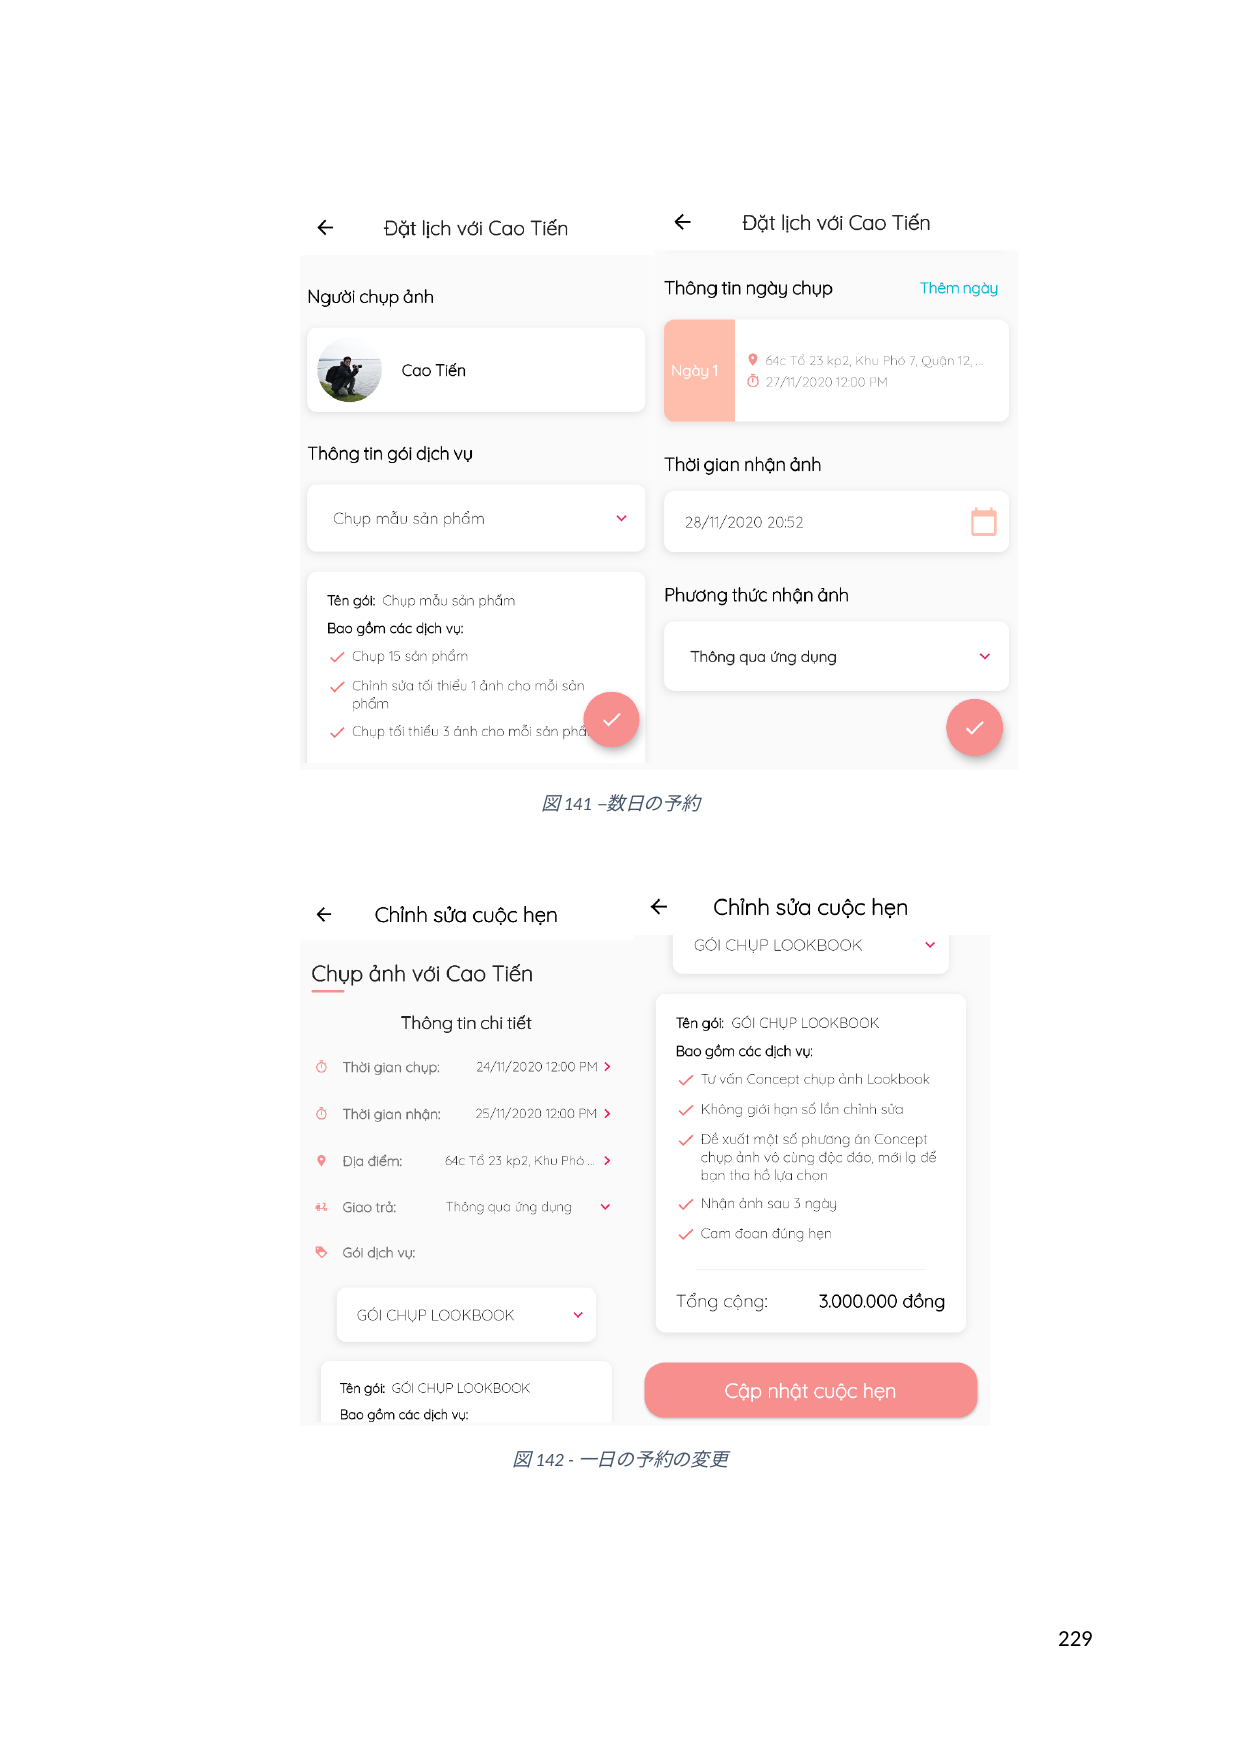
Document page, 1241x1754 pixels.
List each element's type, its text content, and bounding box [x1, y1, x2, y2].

text 図141 –数日の予約 [150, 788, 1093, 815]
picture [300, 196, 1019, 770]
text 図142 - 一日の予約の変更 [150, 1444, 1093, 1471]
picture [300, 883, 991, 1426]
